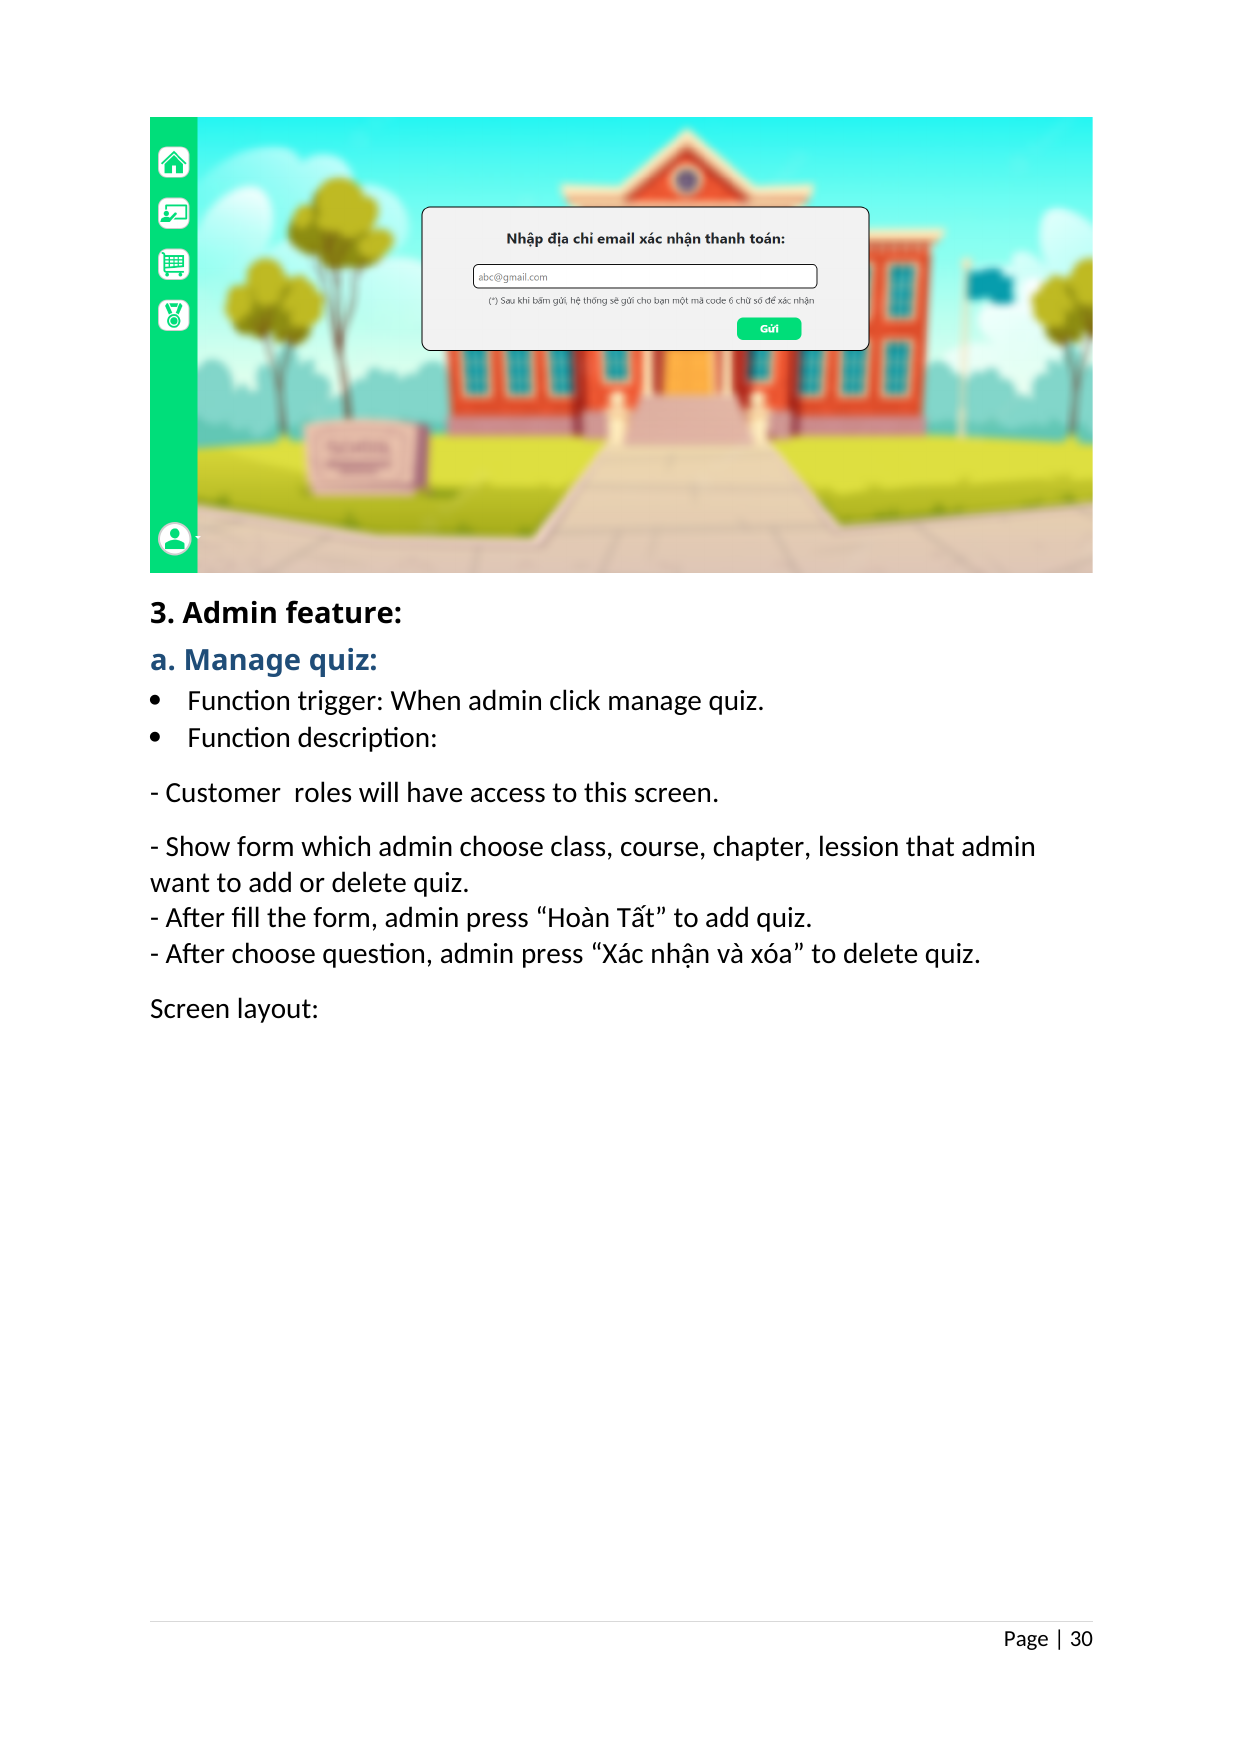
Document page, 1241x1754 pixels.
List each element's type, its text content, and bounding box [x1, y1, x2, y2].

subtitle 3. Admin feature: [150, 592, 1093, 632]
text - After fill the form, admin press “Hoàn Tất” to add quiz. [150, 899, 1093, 935]
picture [150, 117, 1093, 573]
list Function description: [150, 719, 1093, 755]
text - Show form which admin choose class, course, chapter, lession that admin want to add or delete quiz. [150, 828, 1093, 899]
text Screen layout: [150, 990, 1093, 1026]
list Function trigger: When admin click manage quiz. [150, 682, 1093, 717]
text - Customer roles will have access to this screen. [150, 774, 1093, 809]
text - After choose question, admin press “Xác nhận và xóa” to delete quiz. [150, 935, 1093, 971]
subtitle a. Manage quiz: [150, 639, 1093, 678]
